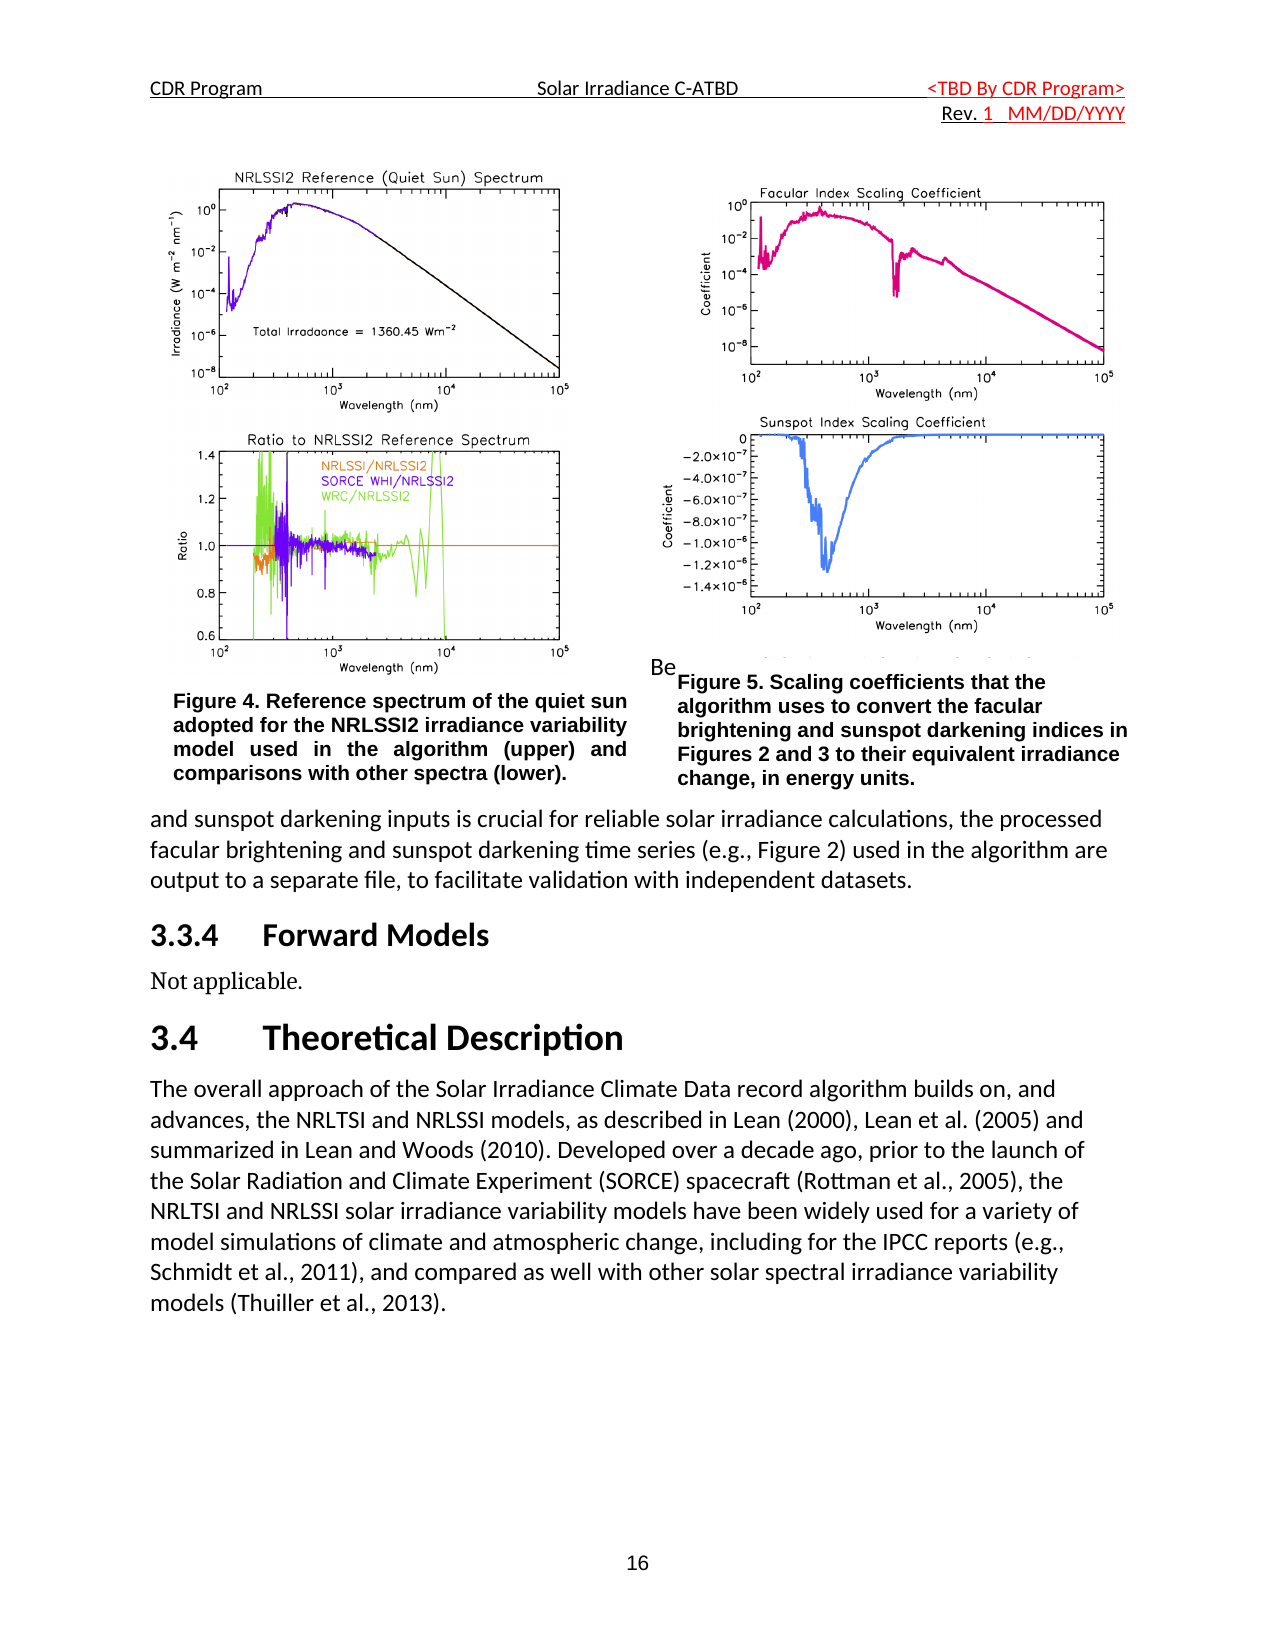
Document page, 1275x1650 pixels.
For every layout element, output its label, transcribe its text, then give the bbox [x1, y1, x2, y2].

picture [161, 170, 574, 676]
text Because validation of the facular brightening and sunspot darkening inputs is crucial for reliable solar irradiance calculations, the processed facular brightening and sunspot darkening time series (e.g., Figure 2) used in the algorithm are output to a separate file, to facilitate validation with independent datasets. [150, 651, 1125, 895]
text The overall approach of the Solar Irradiance Climate Data record algorithm builds on, and advances, the NRLTSI and NRLSSI models, as described in Lean (2000), Lean et al. (2005) and summarized in Lean and Woods (2010). Developed over a decade ago, prior to the launch of the Solar Radiation and Climate Experiment (SORCE) spacecraft (Rottman et al., 2005), the NRLTSI and NRLSSI solar irradiance variability models have been widely used for a variety of model simulations of climate and atmospheric change, including for the IPCC reports (e.g., Schmidt et al., 2011), and compared as well with other solar spectral irradiance variability models (Thuiller et al., 2013). [150, 1073, 1125, 1317]
subtitle Forward Models [150, 914, 1125, 954]
picture [653, 188, 1124, 639]
subtitle Theoretical Description [150, 1014, 1125, 1060]
text Not applicable. [150, 967, 1125, 996]
